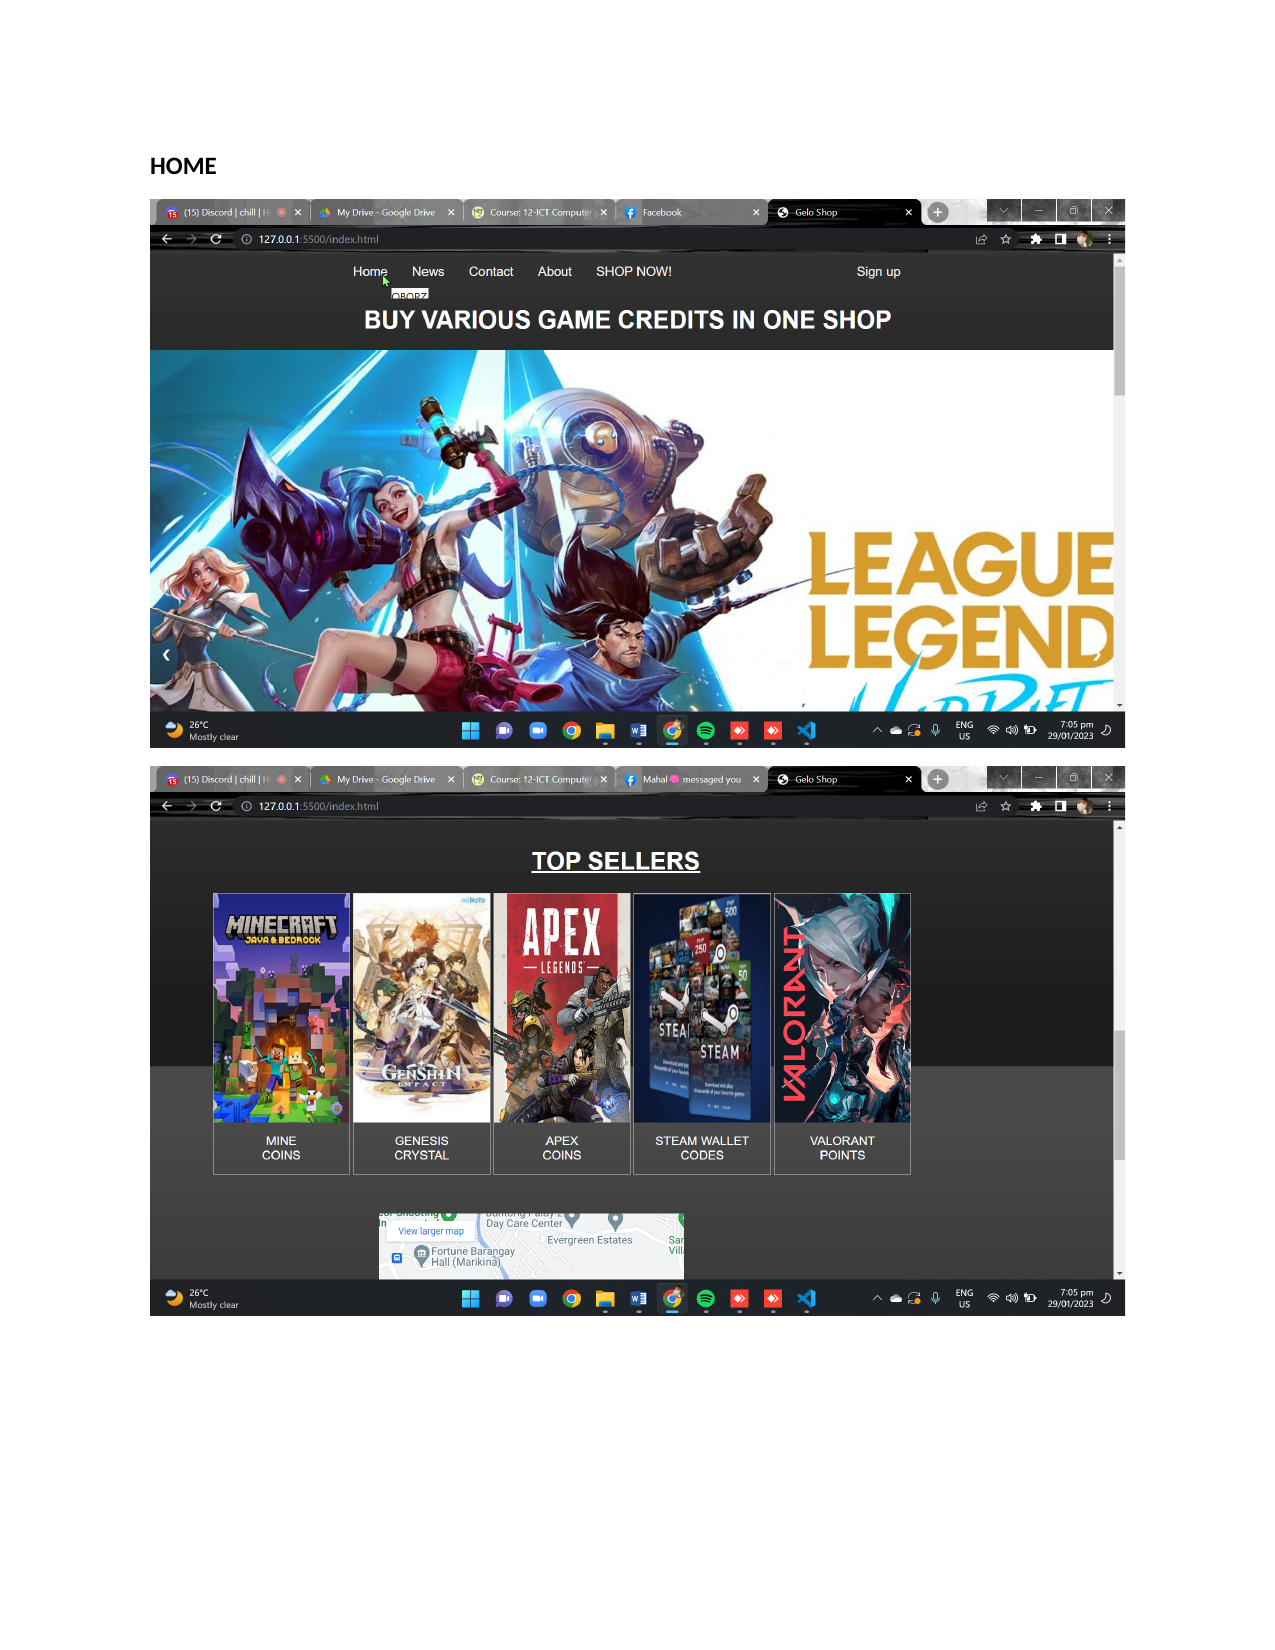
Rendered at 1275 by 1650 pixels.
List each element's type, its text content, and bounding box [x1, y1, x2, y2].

picture [150, 766, 1125, 1316]
text HOME [150, 150, 1125, 181]
picture [150, 199, 1125, 748]
